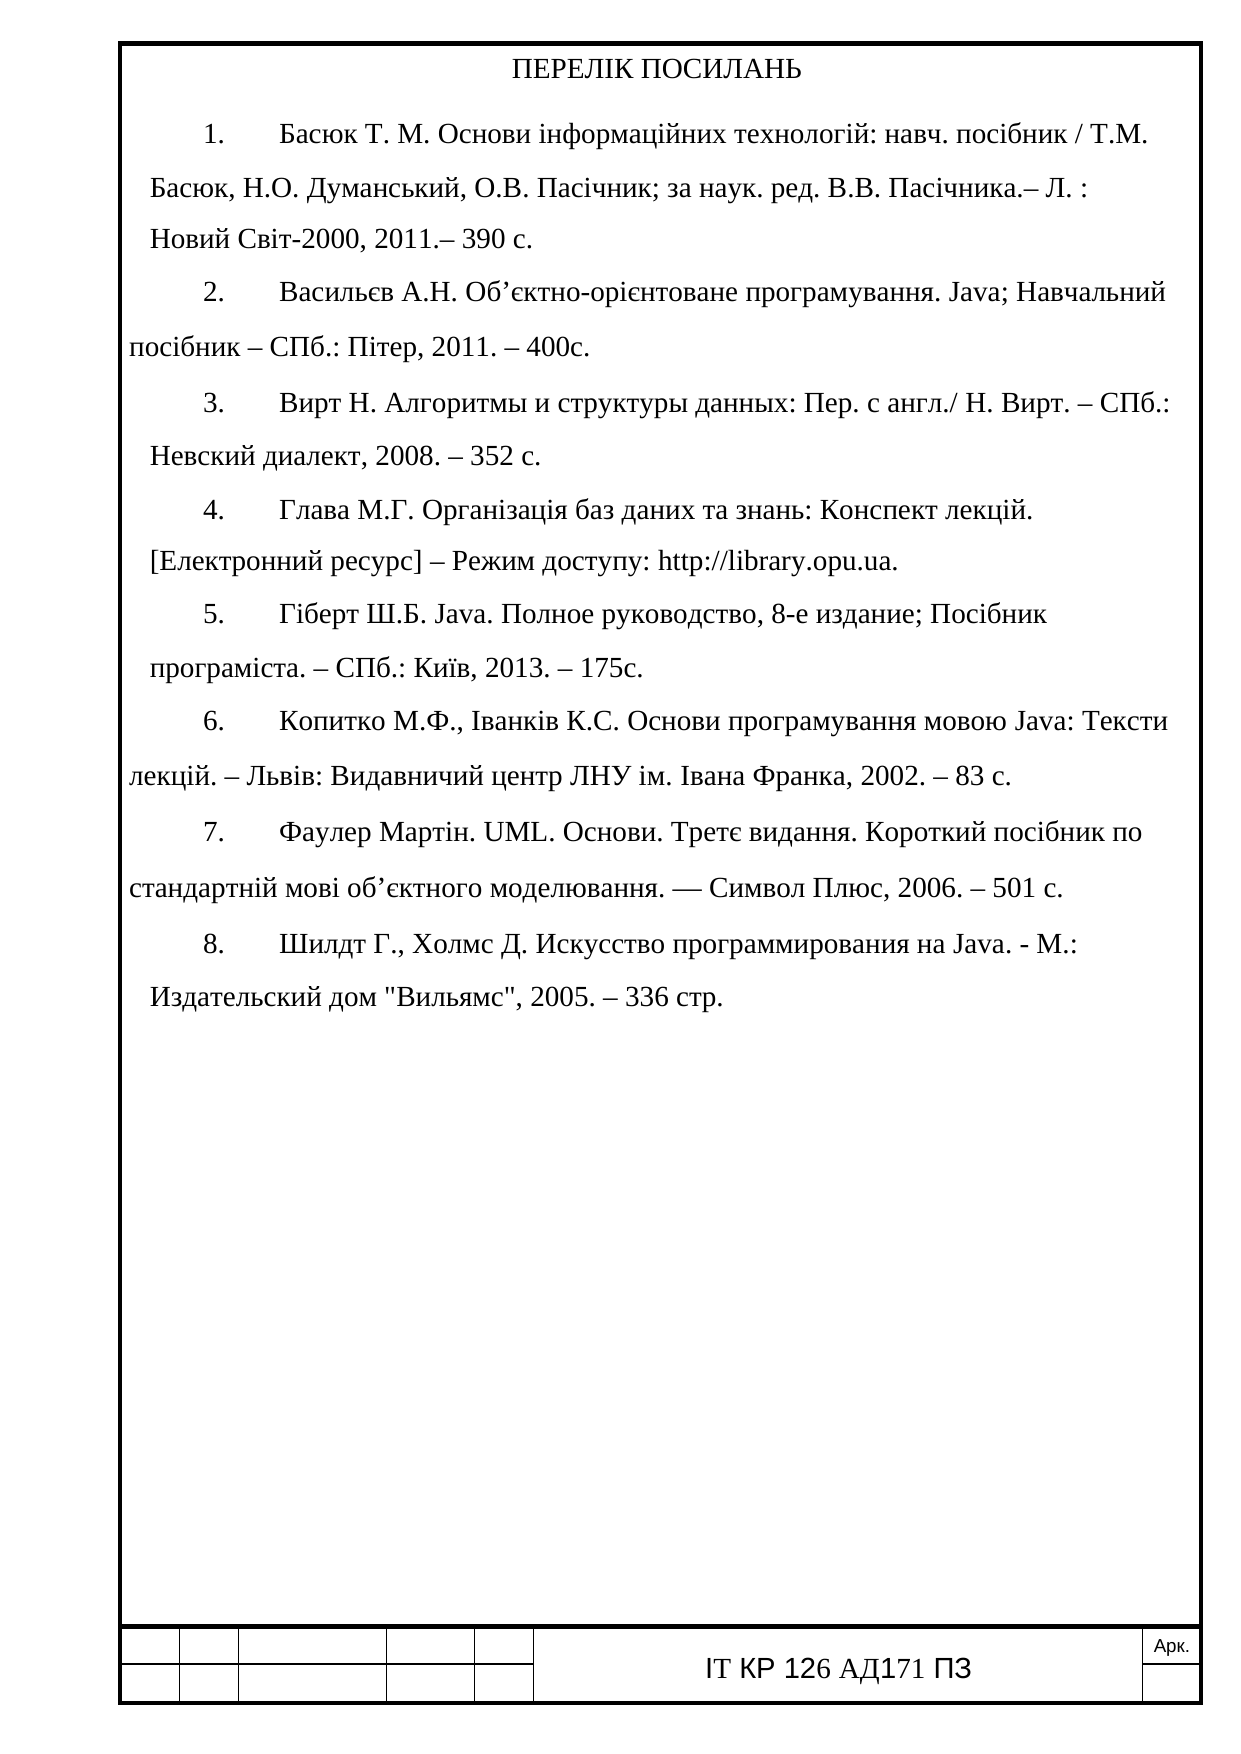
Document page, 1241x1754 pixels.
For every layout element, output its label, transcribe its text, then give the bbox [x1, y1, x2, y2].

table_cell [180, 1665, 238, 1701]
table_cell [387, 1665, 474, 1701]
table_cell [239, 1629, 386, 1662]
table_cell [122, 1665, 179, 1701]
table_cell [122, 1629, 179, 1662]
table_cell ІТ КР 126 АД171 ПЗ [534, 1629, 1142, 1701]
table_cell [239, 1665, 386, 1701]
table_header ПЕРЕЛІК ПОСИЛАНЬ Басюк Т. М. Основи інформаційних технологій: навч. посібник / Т.М. Басюк, Н.О. Думанський, О.В. Пасічник; за наук. ред. В.В. Пасічника.– Л. : Новий Світ-2000, 2011.– 390 с. Васильєв А.Н. Об’єктно-орієнтоване програмування. Java; Навчальний посібник – СПб.: Пітер, 2011. – 400с. Вирт Н. Алгоритмы и структуры данных: Пер. с англ./ Н. Вирт. – СПб.: Невский диалект, 2008. – 352 с. Глава М.Г. Організація баз даних та знань: Конспект лекцій. [Електронний ресурс] – Режим доступу: http://library.opu.ua. Гіберт Ш.Б. Java. Полное руководство, 8-е издание; Посібник програміста. – СПб.: Київ, 2013. – 175с. Копитко М.Ф., Іванків К.С. Основи програмування мовою Java: Тексти лекцій. – Львів: Видавничий центр ЛНУ ім. Івана Франка, 2002. – 83 с. Фаулер Мартін. UML. Основи. Третє видання. Короткий посібник по стандартній мові об’єктного моделювання. — Символ Плюс, 2006. – 501 с. Шилдт Г., Холмс Д. Искусство программирования на Java. - М.: Издательский дом "Вильямс", 2005. – 336 стр. [122, 46, 1199, 1624]
table_cell [475, 1665, 533, 1701]
table_cell 44 [1143, 1665, 1199, 1701]
table_cell [387, 1629, 474, 1662]
table_cell Арк. [1143, 1629, 1199, 1662]
table_cell [180, 1629, 238, 1662]
table_cell [475, 1629, 533, 1662]
